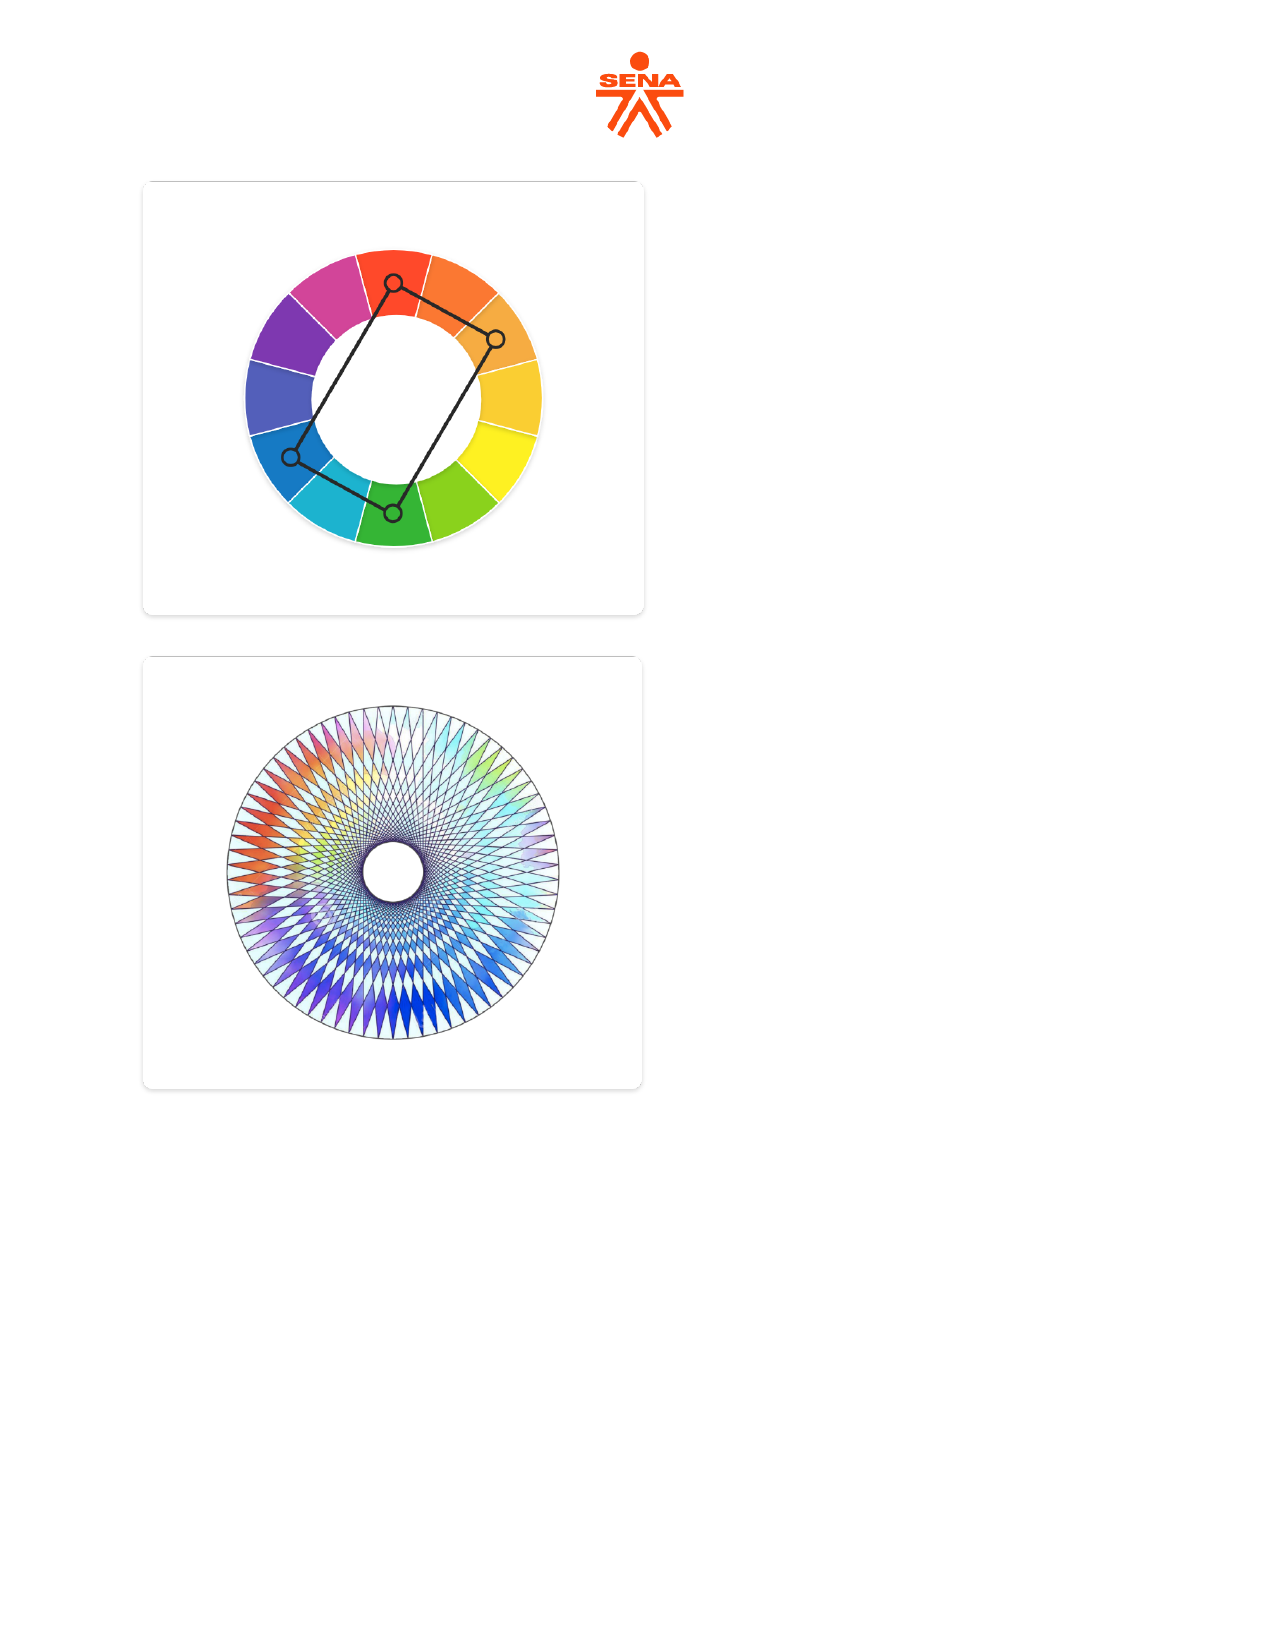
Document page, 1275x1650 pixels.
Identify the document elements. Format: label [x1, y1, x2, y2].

picture [585, 48, 690, 142]
